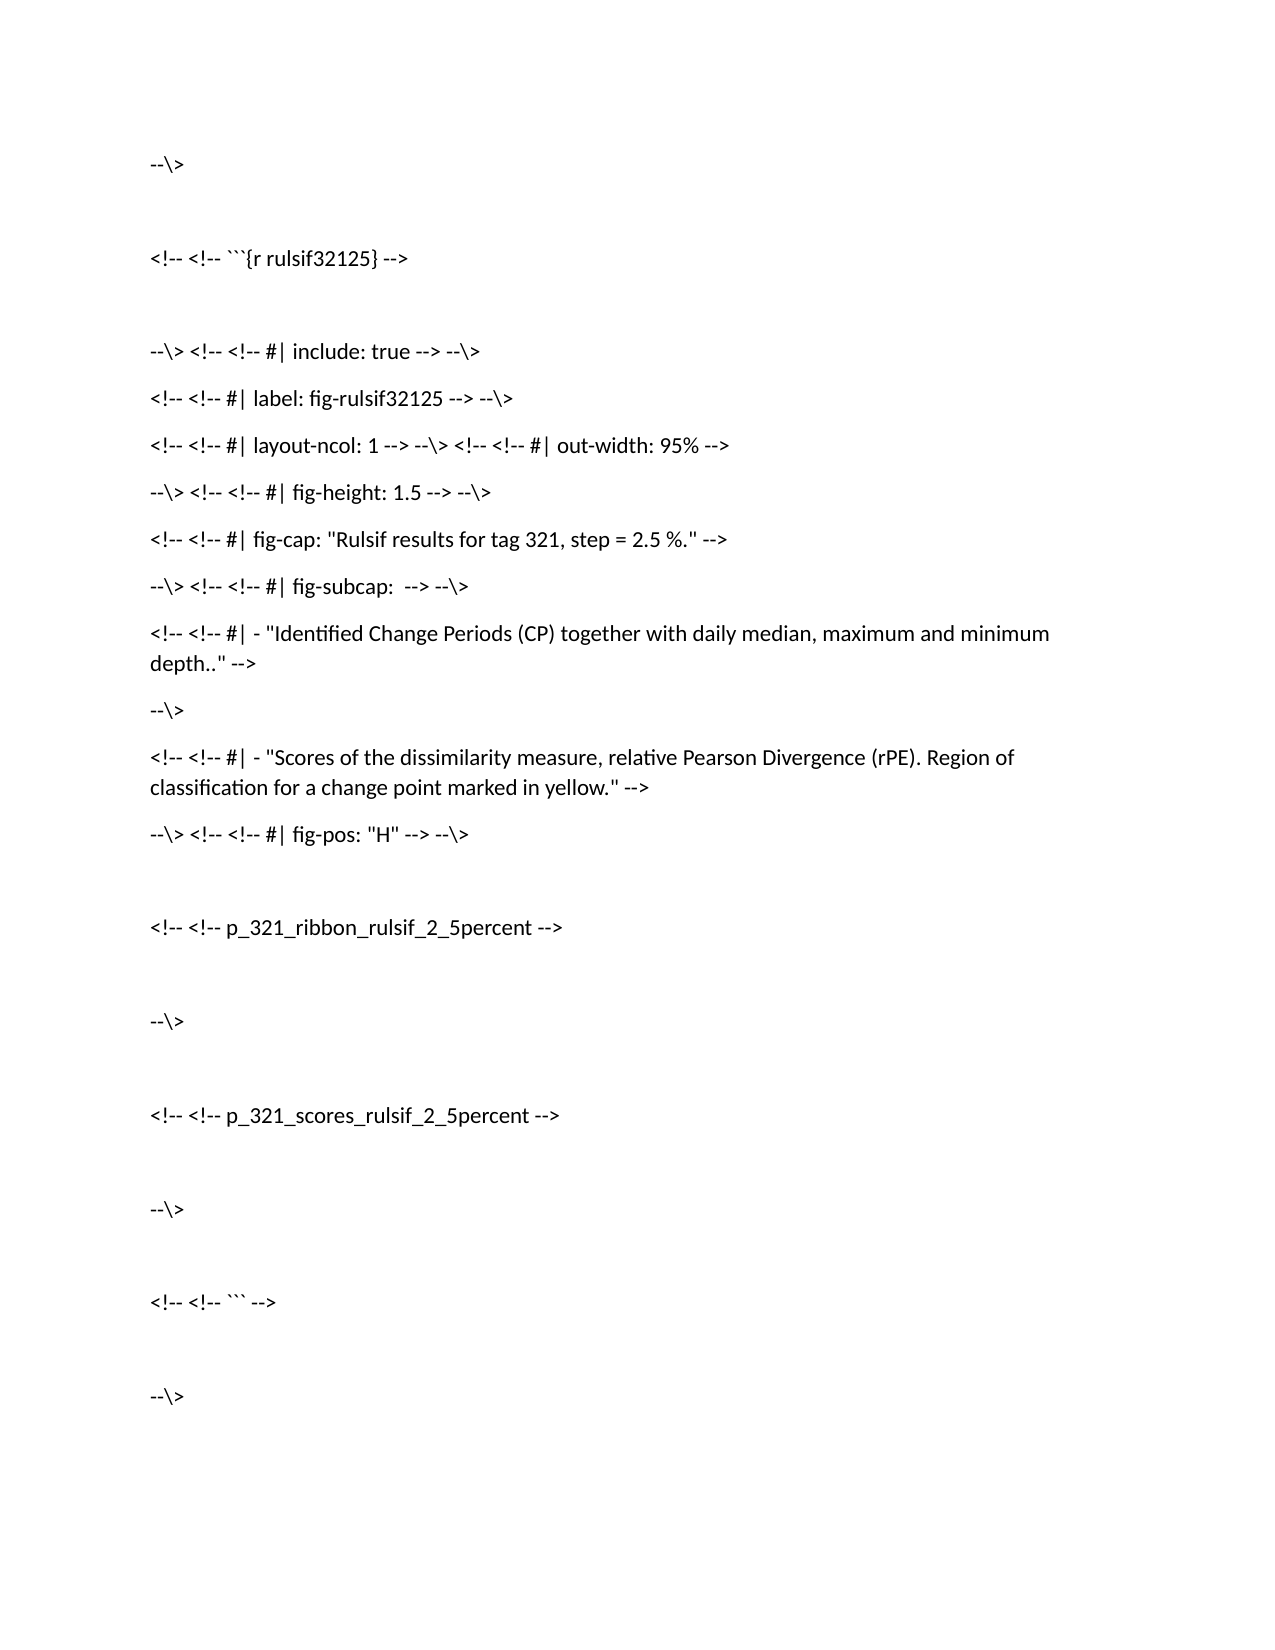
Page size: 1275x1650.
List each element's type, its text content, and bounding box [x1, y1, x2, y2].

text <!-- <!-- #| layout-ncol: 1 --> --\> <!-- <!-- #| out-width: 95% --> [150, 431, 1125, 459]
text <!-- <!-- ```{r rulsif32125} --> [150, 244, 1125, 272]
text <!-- <!-- p_321_scores_rulsif_2_5percent --> [150, 1101, 1125, 1129]
text --\> <!-- <!-- #| fig-pos: "H" --> --\> [150, 820, 1125, 848]
text --\> [150, 696, 1125, 724]
text --\> <!-- <!-- #| fig-subcap: --> --\> [150, 572, 1125, 600]
text <!-- <!-- #| label: fig-rulsif32125 --> --\> [150, 384, 1125, 412]
text <!-- <!-- #| - "Identified Change Periods (CP) together with daily median, maximum and minimum depth.." --> [150, 619, 1125, 677]
text --\> <!-- <!-- #| fig-height: 1.5 --> --\> [150, 478, 1125, 506]
text --\> [150, 1195, 1125, 1223]
text <!-- <!-- #| - "Scores of the dissimilarity measure, relative Pearson Divergence (rPE). Region of classification for a change point marked in yellow." --> [150, 743, 1125, 801]
text <!-- <!-- ``` --> [150, 1288, 1125, 1317]
text --\> <!-- <!-- #| include: true --> --\> [150, 337, 1125, 366]
text --\> [150, 1382, 1125, 1410]
text --\> [150, 1007, 1125, 1035]
text <!-- <!-- p_321_ribbon_rulsif_2_5percent --> [150, 913, 1125, 942]
text --\> [150, 150, 1125, 178]
text <!-- <!-- #| fig-cap: "Rulsif results for tag 321, step = 2.5 %." --> [150, 525, 1125, 553]
